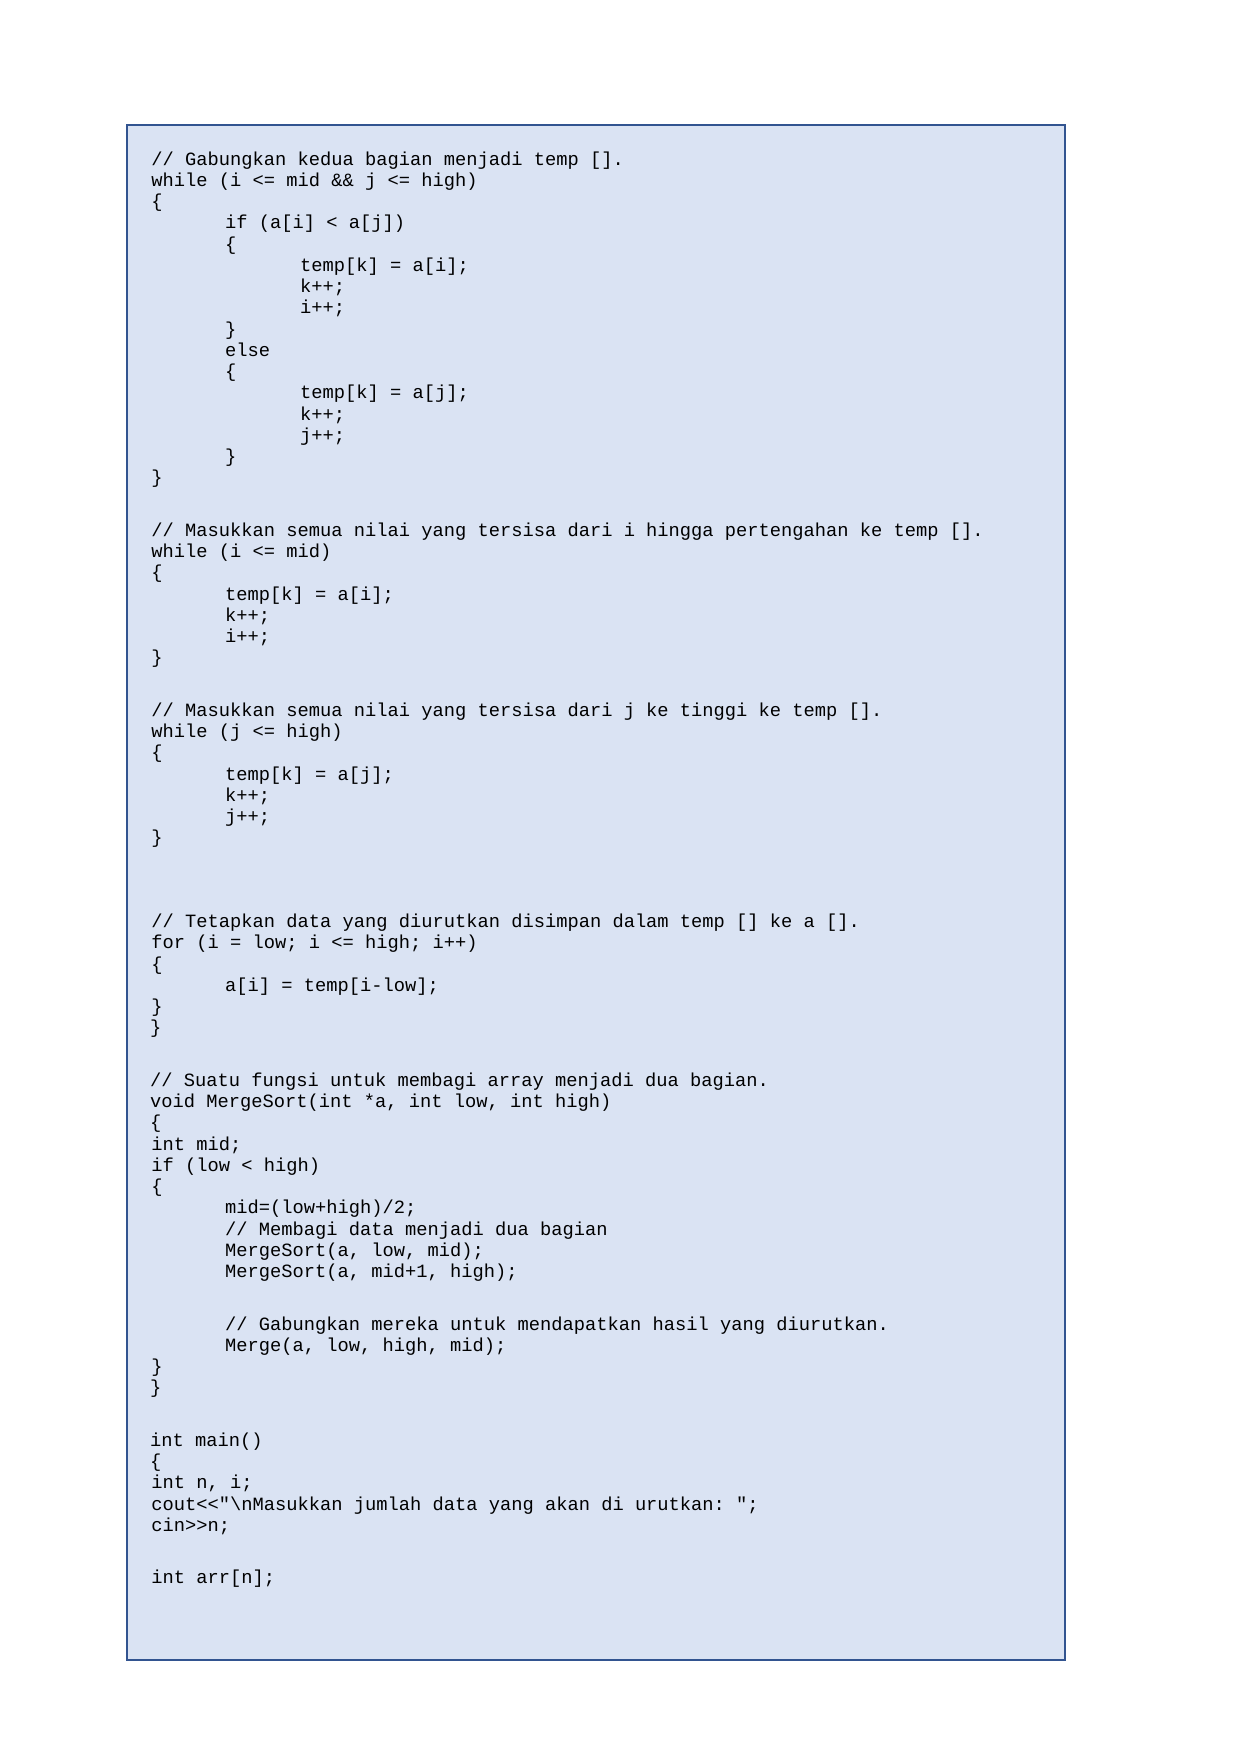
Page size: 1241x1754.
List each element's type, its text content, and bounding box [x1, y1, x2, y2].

text } [150, 828, 1092, 849]
text else [150, 341, 1092, 362]
text // Membagi data menjadi dua bagian [150, 1219, 1092, 1241]
text } [150, 1357, 1092, 1378]
text { [150, 362, 1092, 383]
text temp[k] = a[j]; [150, 764, 1092, 786]
text MergeSort(a, low, mid); [150, 1241, 1092, 1262]
text // Gabungkan kedua bagian menjadi temp []. [150, 149, 1092, 171]
text while (i <= mid) [150, 542, 1092, 563]
text { [150, 954, 1092, 976]
text j++; [150, 807, 1092, 828]
text while (i <= mid && j <= high) [150, 171, 1092, 192]
text k++; [150, 404, 1092, 426]
text } [150, 997, 1092, 1018]
text int n, i; [150, 1473, 1092, 1494]
text cin>>n; [150, 1516, 1092, 1537]
text // Masukkan semua nilai yang tersisa dari j ke tinggi ke temp []. [150, 701, 1092, 722]
text } [150, 468, 1092, 489]
text k++; [150, 786, 1092, 807]
text for (i = low; i <= high; i++) [150, 933, 1092, 954]
text void MergeSort(int *a, int low, int high) [150, 1092, 1092, 1113]
text // Tetapkan data yang diurutkan disimpan dalam temp [] ke a []. [150, 912, 1092, 933]
text } [150, 1018, 1092, 1039]
text { [150, 1452, 1092, 1473]
text if (low < high) [150, 1156, 1092, 1177]
text mid=(low+high)/2; [150, 1198, 1092, 1219]
text } [150, 319, 1092, 341]
text } [150, 648, 1092, 669]
text k++; [150, 606, 1092, 627]
text { [150, 192, 1092, 213]
text while (j <= high) [150, 722, 1092, 743]
text { [150, 563, 1092, 584]
text j++; [150, 426, 1092, 447]
text } [150, 1378, 1092, 1399]
text { [150, 1177, 1092, 1198]
text { [150, 234, 1092, 256]
text i++; [150, 298, 1092, 319]
text int arr[n]; [150, 1568, 1092, 1589]
text temp[k] = a[i]; [150, 584, 1092, 606]
text temp[k] = a[j]; [150, 383, 1092, 404]
text cout<<"\nMasukkan jumlah data yang akan di urutkan: "; [150, 1494, 1092, 1516]
text temp[k] = a[i]; [150, 256, 1092, 277]
text } [150, 447, 1092, 468]
text if (a[i] < a[j]) [150, 213, 1092, 234]
text { [150, 743, 1092, 764]
text a[i] = temp[i-low]; [150, 976, 1092, 997]
text // Gabungkan mereka untuk mendapatkan hasil yang diurutkan. [150, 1314, 1092, 1336]
text int mid; [150, 1134, 1092, 1156]
text int main() [150, 1431, 1092, 1452]
text MergeSort(a, mid+1, high); [150, 1262, 1092, 1283]
text i++; [150, 627, 1092, 648]
text // Suatu fungsi untuk membagi array menjadi dua bagian. [150, 1071, 1092, 1092]
text // Masukkan semua nilai yang tersisa dari i hingga pertengahan ke temp []. [150, 521, 1092, 542]
text Merge(a, low, high, mid); [150, 1336, 1092, 1357]
text { [150, 1113, 1092, 1134]
text k++; [150, 277, 1092, 298]
